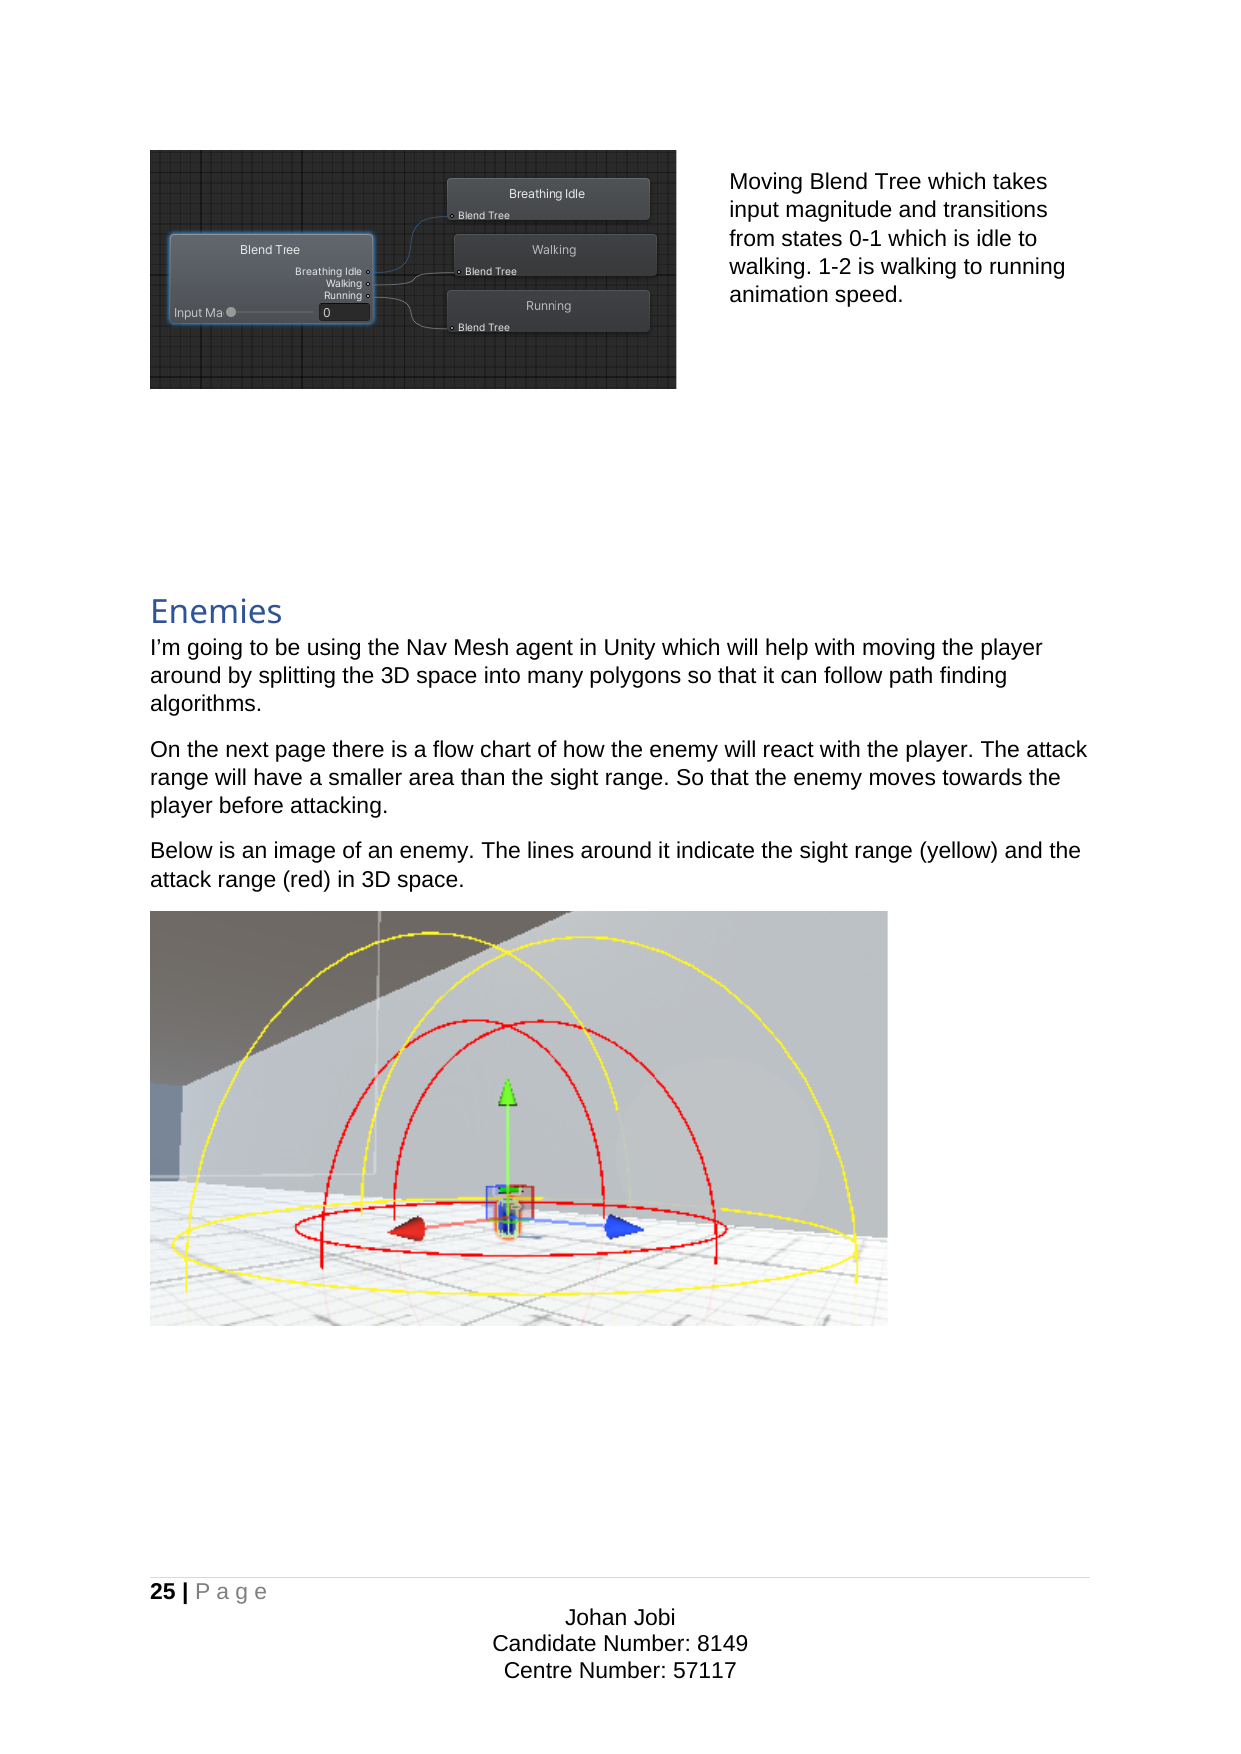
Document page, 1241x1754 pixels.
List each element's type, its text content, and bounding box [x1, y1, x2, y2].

picture [150, 150, 677, 389]
text I’m going to be using the Nav Mesh agent in Unity which will help with moving the player around by splitting the 3D space into many polygons so that it can follow path finding algorithms. [150, 633, 1090, 717]
text Below is an image of an enemy. The lines around it indicate the sight range (yellow) and the attack range (red) in 3D space. [150, 837, 1090, 892]
picture [150, 911, 888, 1326]
text On the next page there is a flow chart of how the enemy will react with the player. The attack range will have a smaller area than the sight range. So that the enemy moves towards the player before attacking. [150, 736, 1090, 819]
subtitle Enemies [150, 588, 1090, 633]
